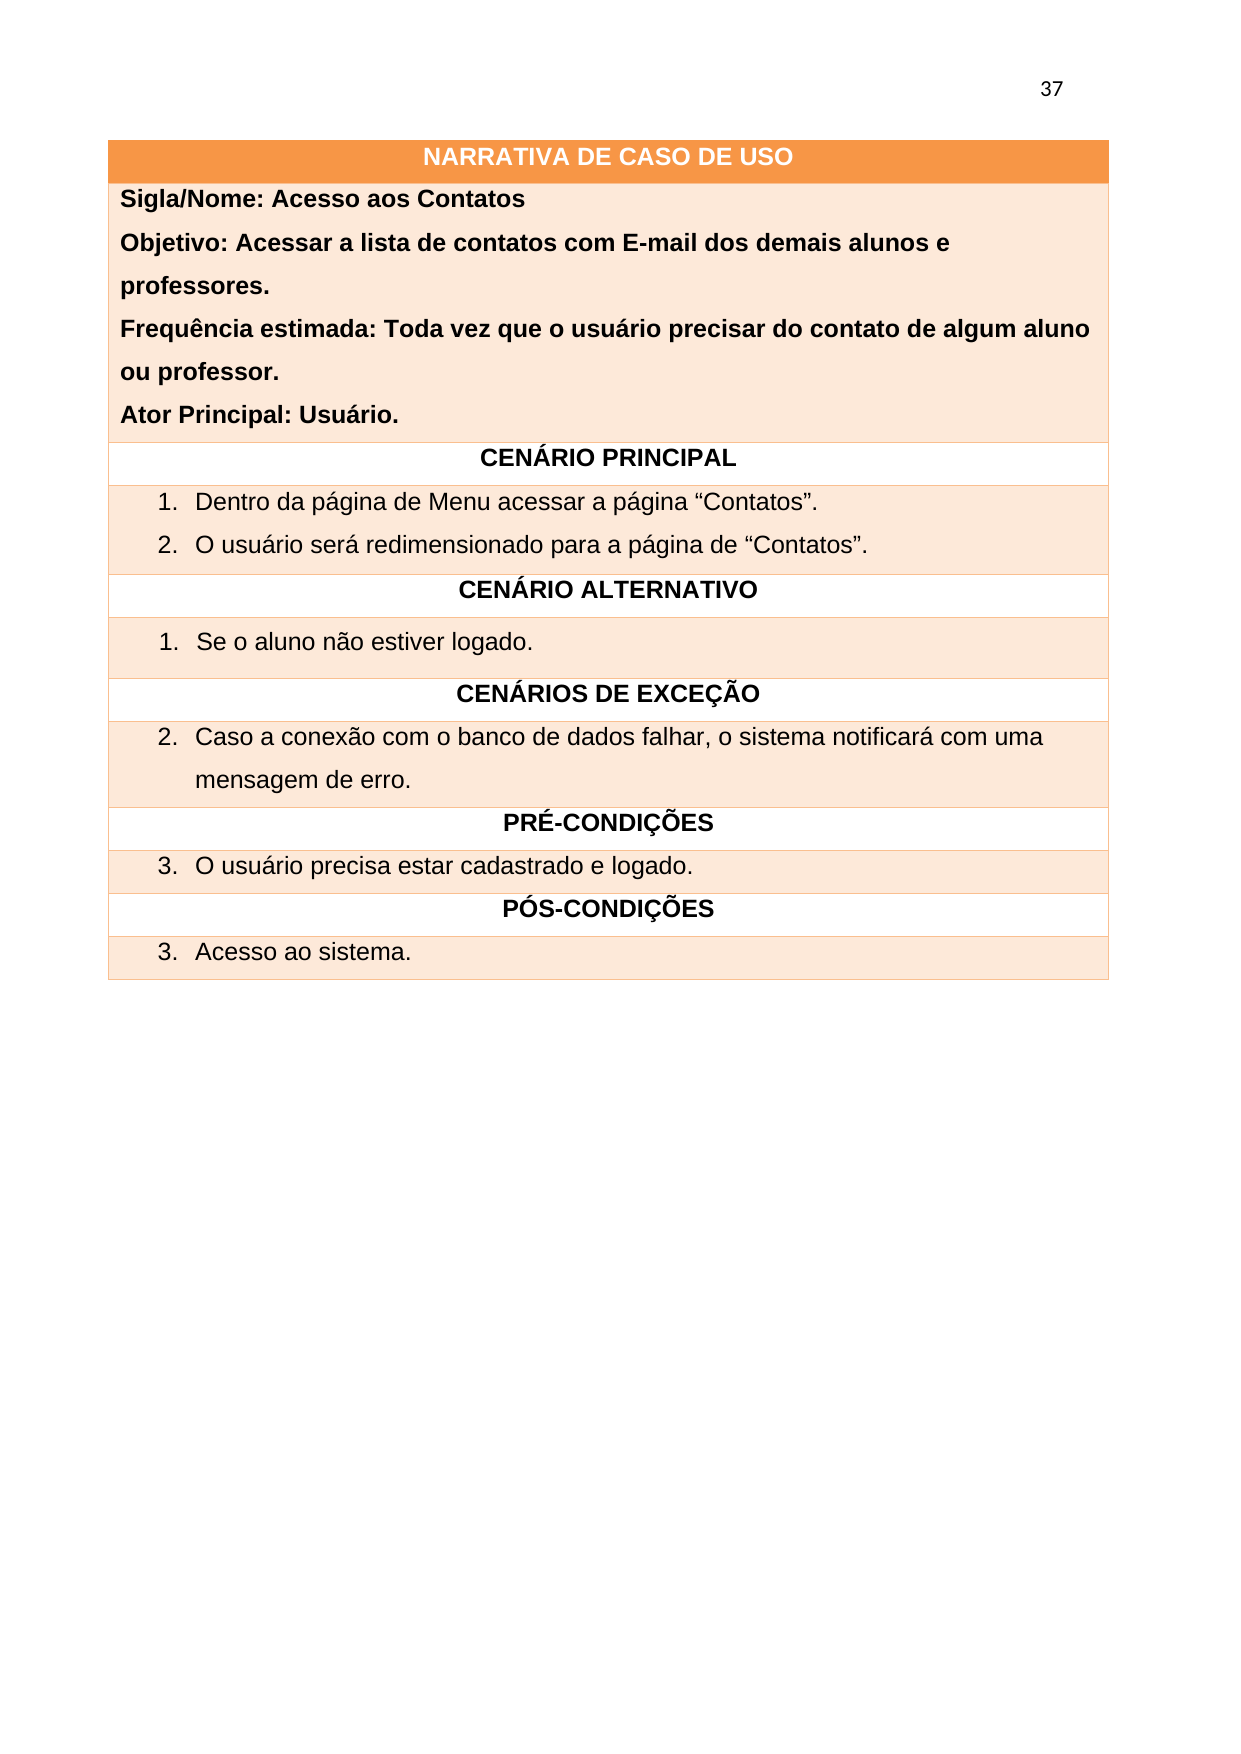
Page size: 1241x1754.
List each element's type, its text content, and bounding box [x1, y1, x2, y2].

table_cell CENÁRIO ALTERNATIVO [109, 575, 1108, 617]
table_cell O usuário precisa estar cadastrado e logado. [109, 851, 1108, 893]
table_cell Dentro da página de Menu acessar a página “Contatos”. O usuário será redimensionado para a página de “Contatos”. [109, 486, 1108, 574]
table_cell Caso a conexão com o banco de dados falhar, o sistema notificará com uma mensagem de erro. [109, 722, 1108, 807]
table_cell CENÁRIOS DE EXCEÇÃO [109, 679, 1108, 721]
table_cell Acesso ao sistema. [109, 937, 1108, 979]
table_cell Sigla/Nome: Acesso aos Contatos Objetivo: Acessar a lista de contatos com E-mail dos demais alunos e professores. Frequência estimada: Toda vez que o usuário precisar do contato de algum aluno ou professor. Ator Principal: Usuário. [109, 184, 1108, 442]
table_header NARRATIVA DE CASO DE USO [109, 141, 1108, 183]
table_cell CENÁRIO PRINCIPAL [109, 443, 1108, 485]
table_cell PÓS-CONDIÇÕES [109, 894, 1108, 936]
table_cell Se o aluno não estiver logado. [109, 618, 1108, 678]
table_cell PRÉ-CONDIÇÕES [109, 808, 1108, 850]
